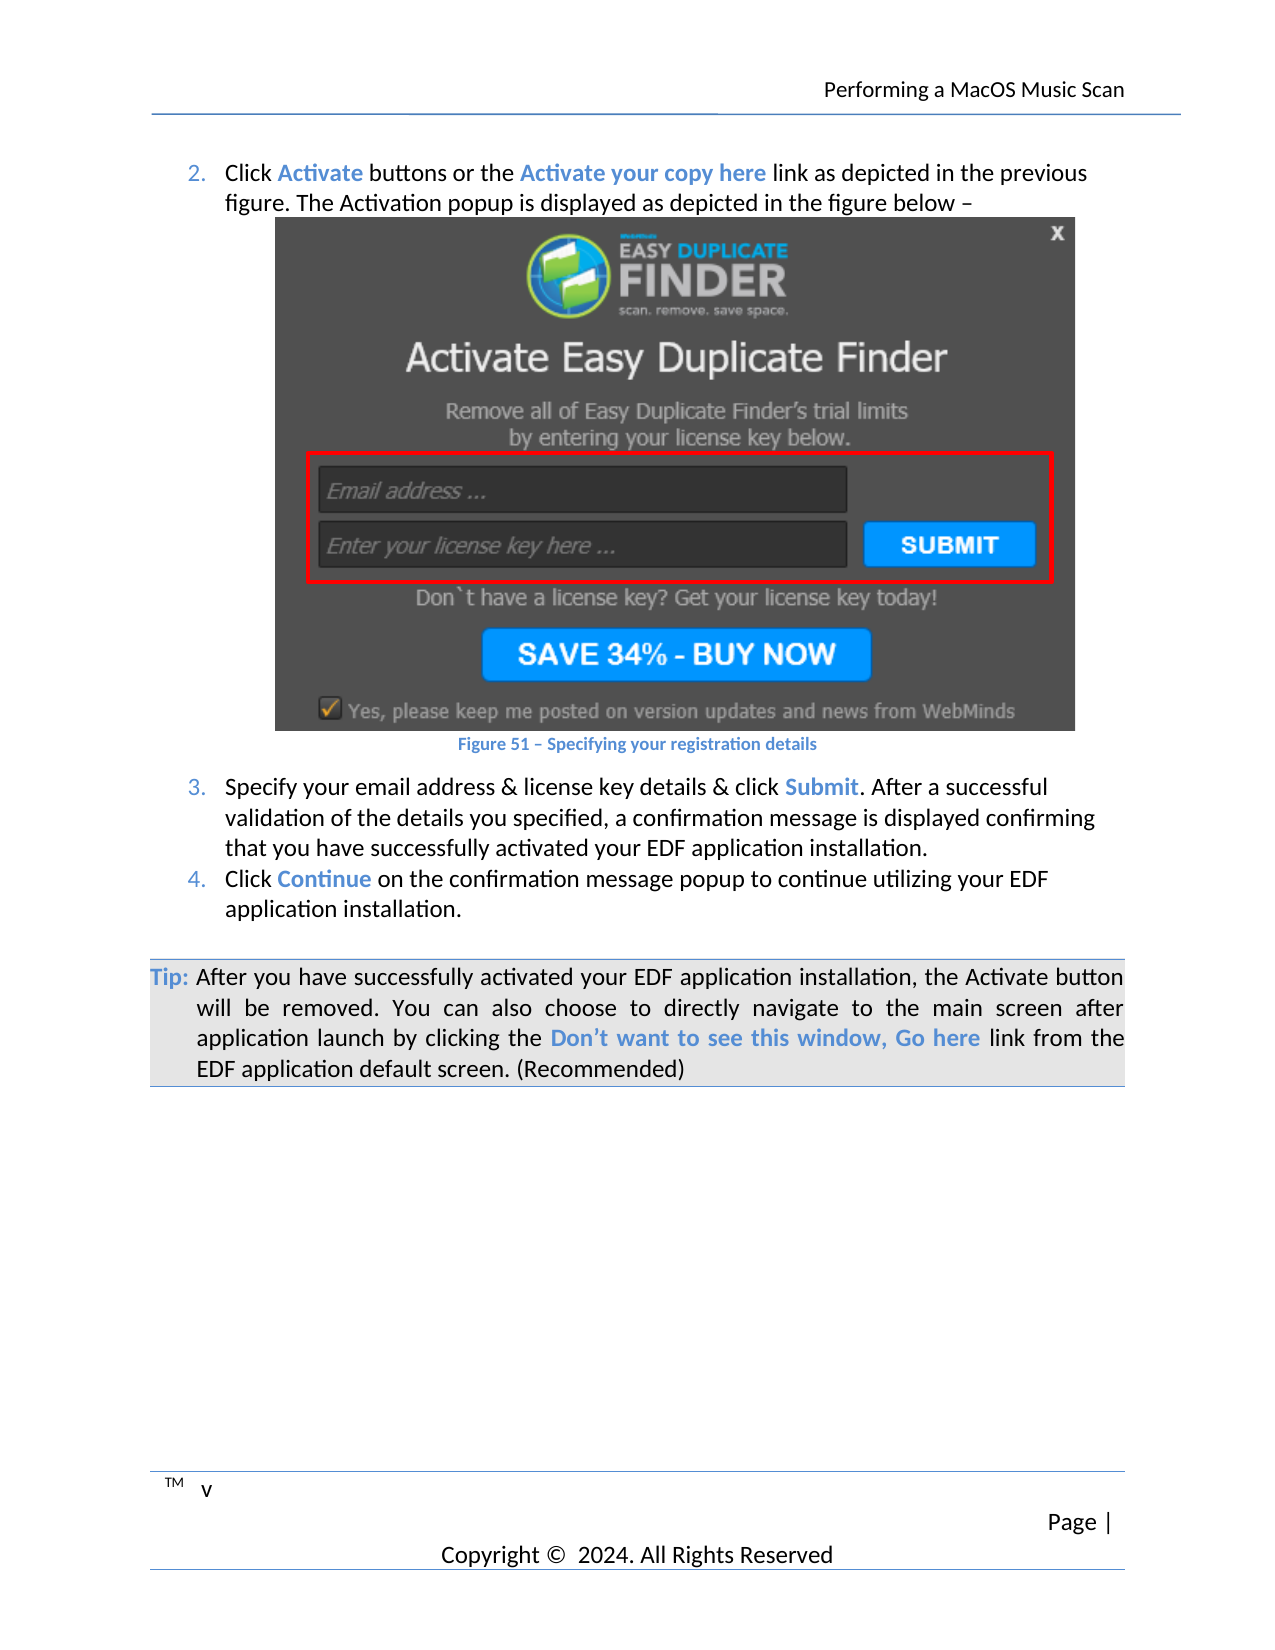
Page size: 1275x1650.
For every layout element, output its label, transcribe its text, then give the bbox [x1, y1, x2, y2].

list Click Activate buttons or the Activate your copy here link as depicted in the previous figure. The Activation popup is displayed as depicted in the figure below – [187, 157, 1125, 218]
list Specify your email address & license key details & click Submit. After a successful validation of the details you specified, a confirmation message is displayed confirming that you have successfully activated your EDF application installation. [187, 771, 1125, 863]
picture [275, 217, 1075, 731]
list Click Continue on the confirmation message popup to continue utilizing your EDF application installation. [187, 863, 1125, 924]
text Tip: After you have successfully activated your EDF application installation, the Activate button will be removed. You can also choose to directly navigate to the main screen after application launch by clicking the Don’t want to see this window, Go here link from the EDF application default screen. (Recommended) [150, 960, 1125, 1086]
